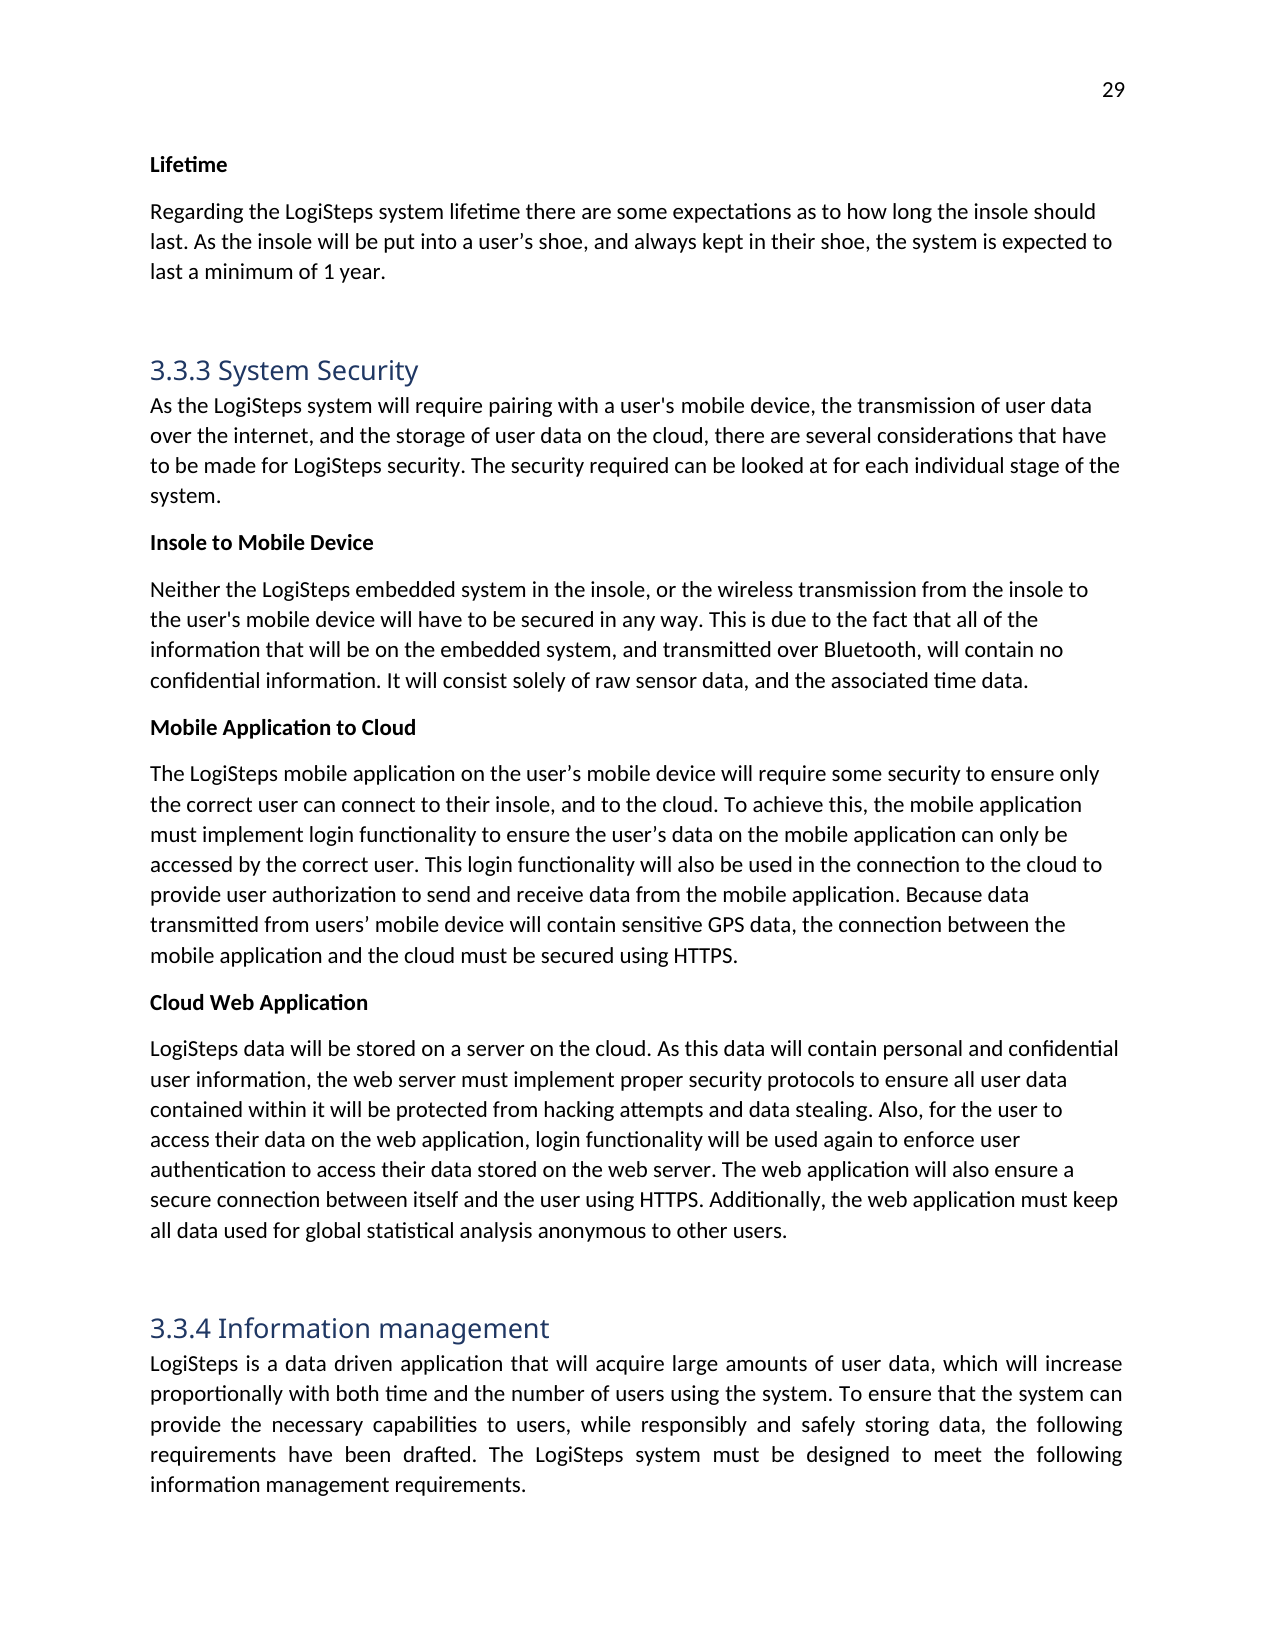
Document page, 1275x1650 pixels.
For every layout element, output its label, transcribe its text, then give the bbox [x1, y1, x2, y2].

text Lifetime [150, 150, 1125, 178]
text Neither the LogiSteps embedded system in the insole, or the wireless transmission from the insole to the user's mobile device will have to be secured in any way. This is due to the fact that all of the information that will be on the embedded system, and transmitted over Bluetooth, will contain no confidential information. It will consist solely of raw sensor data, and the associated time data. [150, 575, 1125, 694]
text The LogiSteps mobile application on the user’s mobile device will require some security to ensure only the correct user can connect to their insole, and to the cloud. To achieve this, the mobile application must implement login functionality to ensure the user’s data on the mobile application can only be accessed by the correct user. This login functionality will also be used in the connection to the cloud to provide user authorization to send and receive data from the mobile application. Because data transmitted from users’ mobile device will contain sensitive GPS data, the connection between the mobile application and the cloud must be secured using HTTPS. [150, 759, 1125, 969]
text Cloud Web Application [150, 988, 1125, 1016]
subtitle 3.3.3 System Security [150, 351, 1125, 388]
text As the LogiSteps system will require pairing with a user's mobile device, the transmission of user data over the internet, and the storage of user data on the cloud, there are several considerations that have to be made for LogiSteps security. The security required can be looked at for each individual stage of the system. [150, 391, 1125, 509]
subtitle 3.3.4 Information management [150, 1309, 1125, 1346]
text Insole to Mobile Device [150, 528, 1125, 556]
text Mobile Application to Cloud [150, 713, 1125, 741]
text LogiSteps data will be stored on a server on the cloud. As this data will contain personal and confidential user information, the web server must implement proper security protocols to ensure all user data contained within it will be protected from hacking attempts and data stealing. Also, for the user to access their data on the web application, login functionality will be used again to enforce user authentication to access their data stored on the web server. The web application will also ensure a secure connection between itself and the user using HTTPS. Additionally, the web application must keep all data used for global statistical analysis anonymous to other users. [150, 1034, 1125, 1244]
text Regarding the LogiSteps system lifetime there are some expectations as to how long the insole should last. As the insole will be put into a user’s shoe, and always kept in their shoe, the system is expected to last a minimum of 1 year. [150, 197, 1125, 285]
text LogiSteps is a data driven application that will acquire large amounts of user data, which will increase proportionally with both time and the number of users using the system. To ensure that the system can provide the necessary capabilities to users, while responsibly and safely storing data, the following requirements have been drafted. The LogiSteps system must be designed to meet the following information management requirements. [150, 1349, 1125, 1498]
